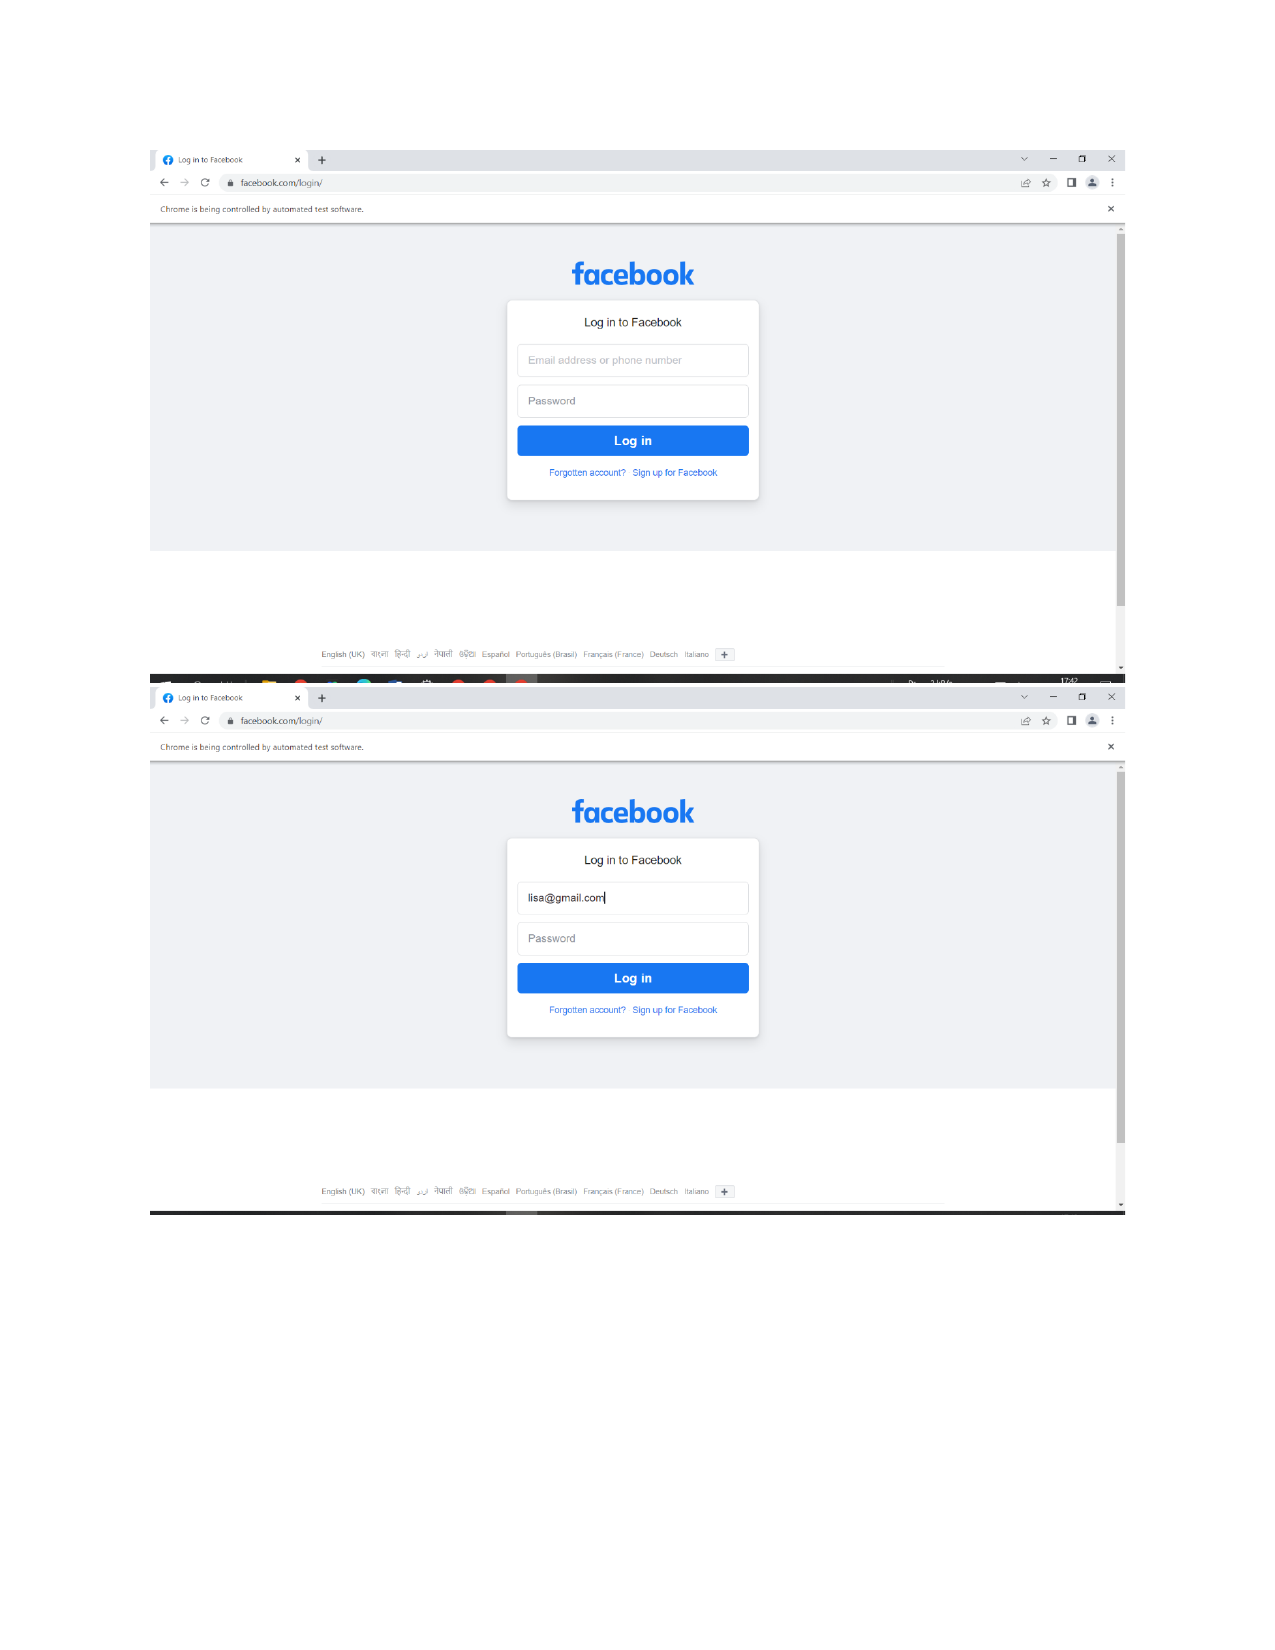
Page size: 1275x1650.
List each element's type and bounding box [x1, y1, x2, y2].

picture [150, 150, 1125, 683]
picture [150, 687, 1125, 1215]
